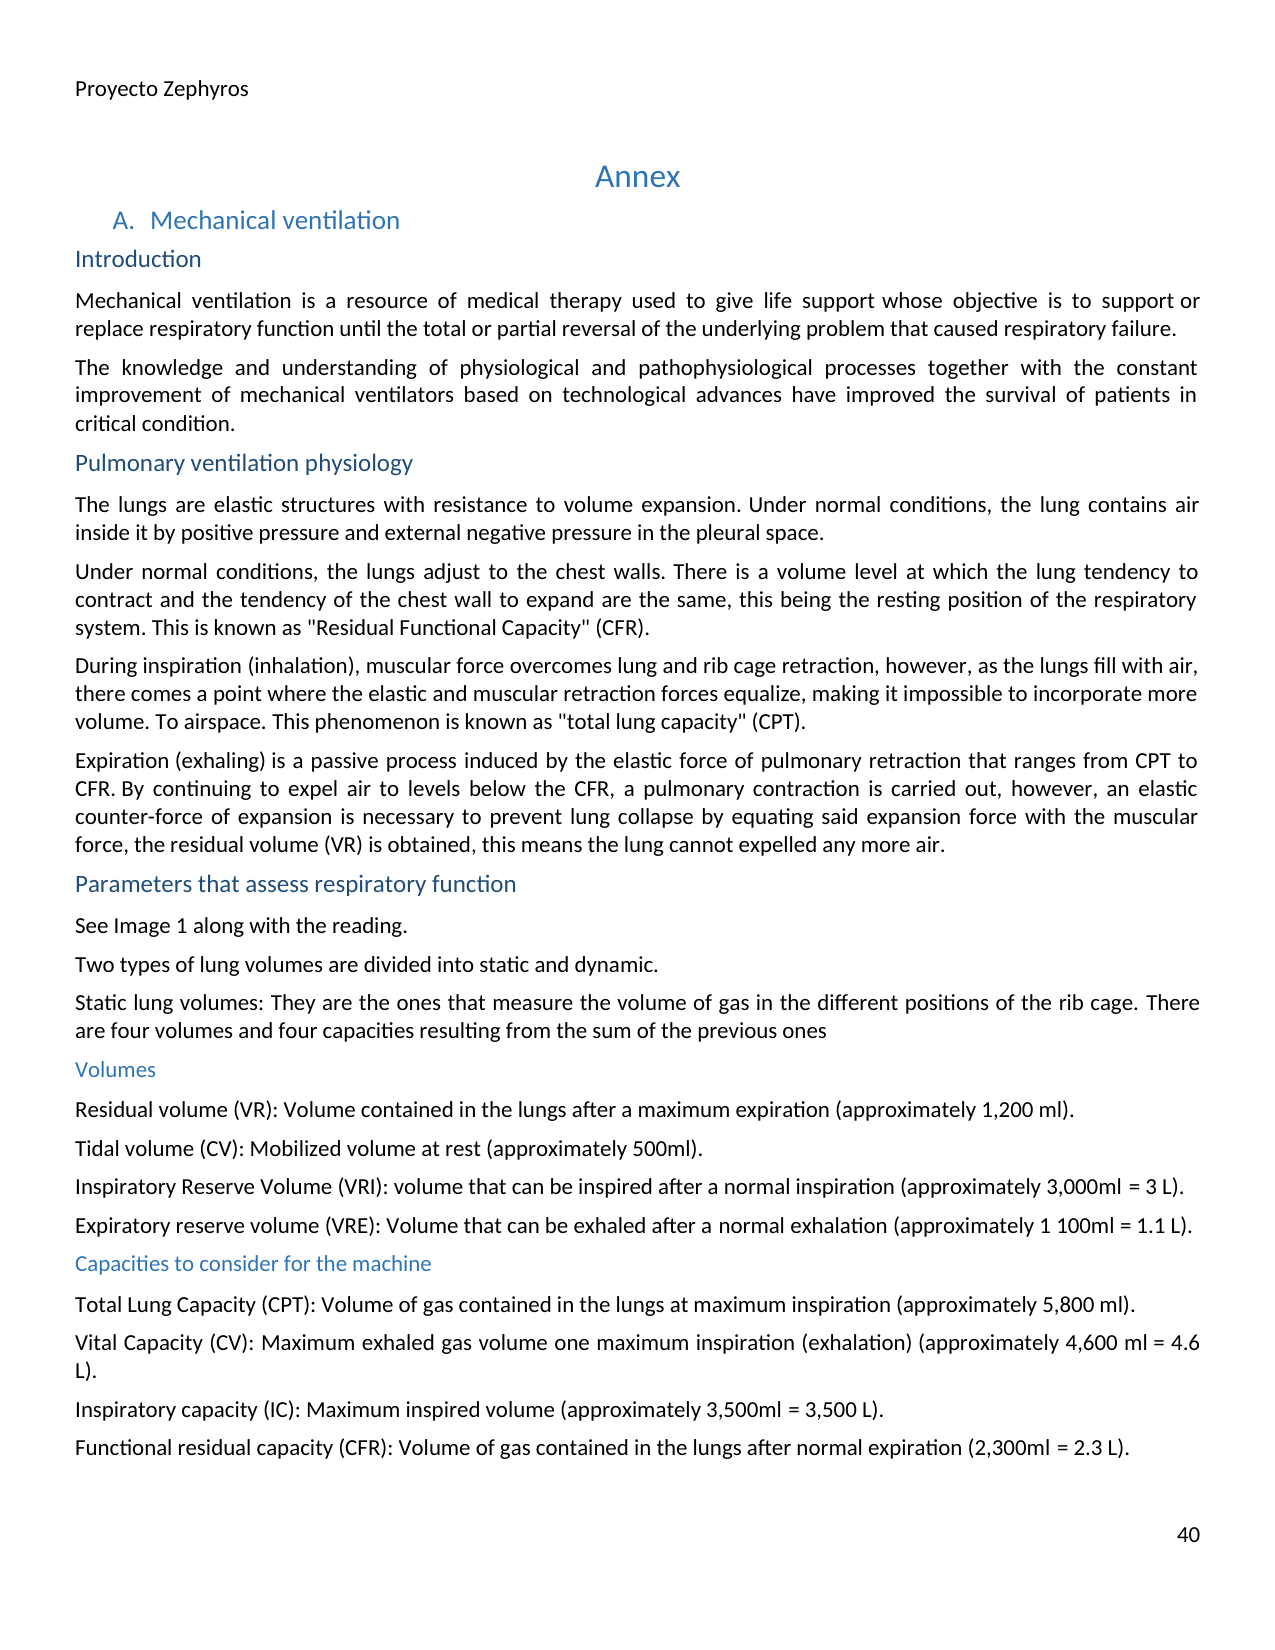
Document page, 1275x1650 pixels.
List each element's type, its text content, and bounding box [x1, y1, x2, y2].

text During inspiration (inhalation), muscular force overcomes lung and rib cage retraction, however, as the lungs fill with air, there comes a point where the elastic and muscular retraction forces equalize, making it impossible to incorporate more volume. To airspace. This phenomenon is known as "total lung capacity" (CPT). [75, 651, 1200, 735]
subtitle Mechanical ventilation [112, 203, 1200, 236]
text Under normal conditions, the lungs adjust to the chest walls. There is a volume level at which the lung tendency to contract and the tendency of the chest wall to expand are the same, this being the resting position of the respiratory system. This is known as "Residual Functional Capacity" (CFR). [75, 557, 1200, 641]
text Inspiratory capacity (IC): Maximum inspired volume (approximately 3,500ml = 3,500 L). [75, 1395, 1200, 1423]
text Residual volume (VR): Volume contained in the lungs after a maximum expiration (approximately 1,200 ml). [75, 1096, 1200, 1124]
text Total Lung Capacity (CPT): Volume of gas contained in the lungs at maximum inspiration (approximately 5,800 ml). [75, 1290, 1200, 1318]
text Mechanical ventilation is a resource of medical therapy used to give life support whose objective is to support or replace respiratory function until the total or partial reversal of the underlying problem that caused respiratory failure. [75, 286, 1200, 342]
text Expiratory reserve volume (VRE): Volume that can be exhaled after a normal exhalation (approximately 1 100ml = 1.1 L). [75, 1211, 1200, 1239]
text Static lung volumes: They are the ones that measure the volume of gas in the different positions of the rib cage. There are four volumes and four capacities resulting from the sum of the previous ones [75, 988, 1200, 1044]
text The knowledge and understanding of physiological and pathophysiological processes together with the constant improvement of mechanical ventilators based on technological advances have improved the survival of patients in critical condition. [75, 353, 1200, 437]
text See Image 1 along with the reading. [75, 912, 1200, 940]
subtitle Introduction [75, 243, 1200, 273]
text Tidal volume (CV): Mobilized volume at rest (approximately 500ml). [75, 1134, 1200, 1162]
subtitle Parameters that assess respiratory function [75, 868, 1200, 899]
text Expiration (exhaling) is a passive process induced by the elastic force of pulmonary retraction that ranges from CPT to CFR. By continuing to expel air to levels below the CFR, a pulmonary contraction is carried out, however, an elastic counter-force of expansion is necessary to prevent lung collapse by equating said expansion force with the muscular force, the residual volume (VR) is obtained, this means the lung cannot expelled any more air. [75, 746, 1200, 858]
text Vital Capacity (CV): Maximum exhaled gas volume one maximum inspiration (exhalation) (approximately 4,600 ml = 4.6 L). [75, 1328, 1200, 1384]
text Inspiratory Reserve Volume (VRI): volume that can be inspired after a normal inspiration (approximately 3,000ml = 3 L). [75, 1172, 1200, 1201]
subtitle Capacities to consider for the machine [75, 1249, 1200, 1277]
text Two types of lung volumes are divided into static and dynamic. [75, 950, 1200, 978]
subtitle Pulmonary ventilation physiology [75, 447, 1200, 478]
subtitle Volumes [75, 1055, 1200, 1083]
subtitle Annex [75, 155, 1200, 196]
text Functional residual capacity (CFR): Volume of gas contained in the lungs after normal expiration (2,300ml = 2.3 L). [75, 1433, 1200, 1461]
text The lungs are elastic structures with resistance to volume expansion. Under normal conditions, the lung contains air inside it by positive pressure and external negative pressure in the pleural space. [75, 490, 1200, 546]
